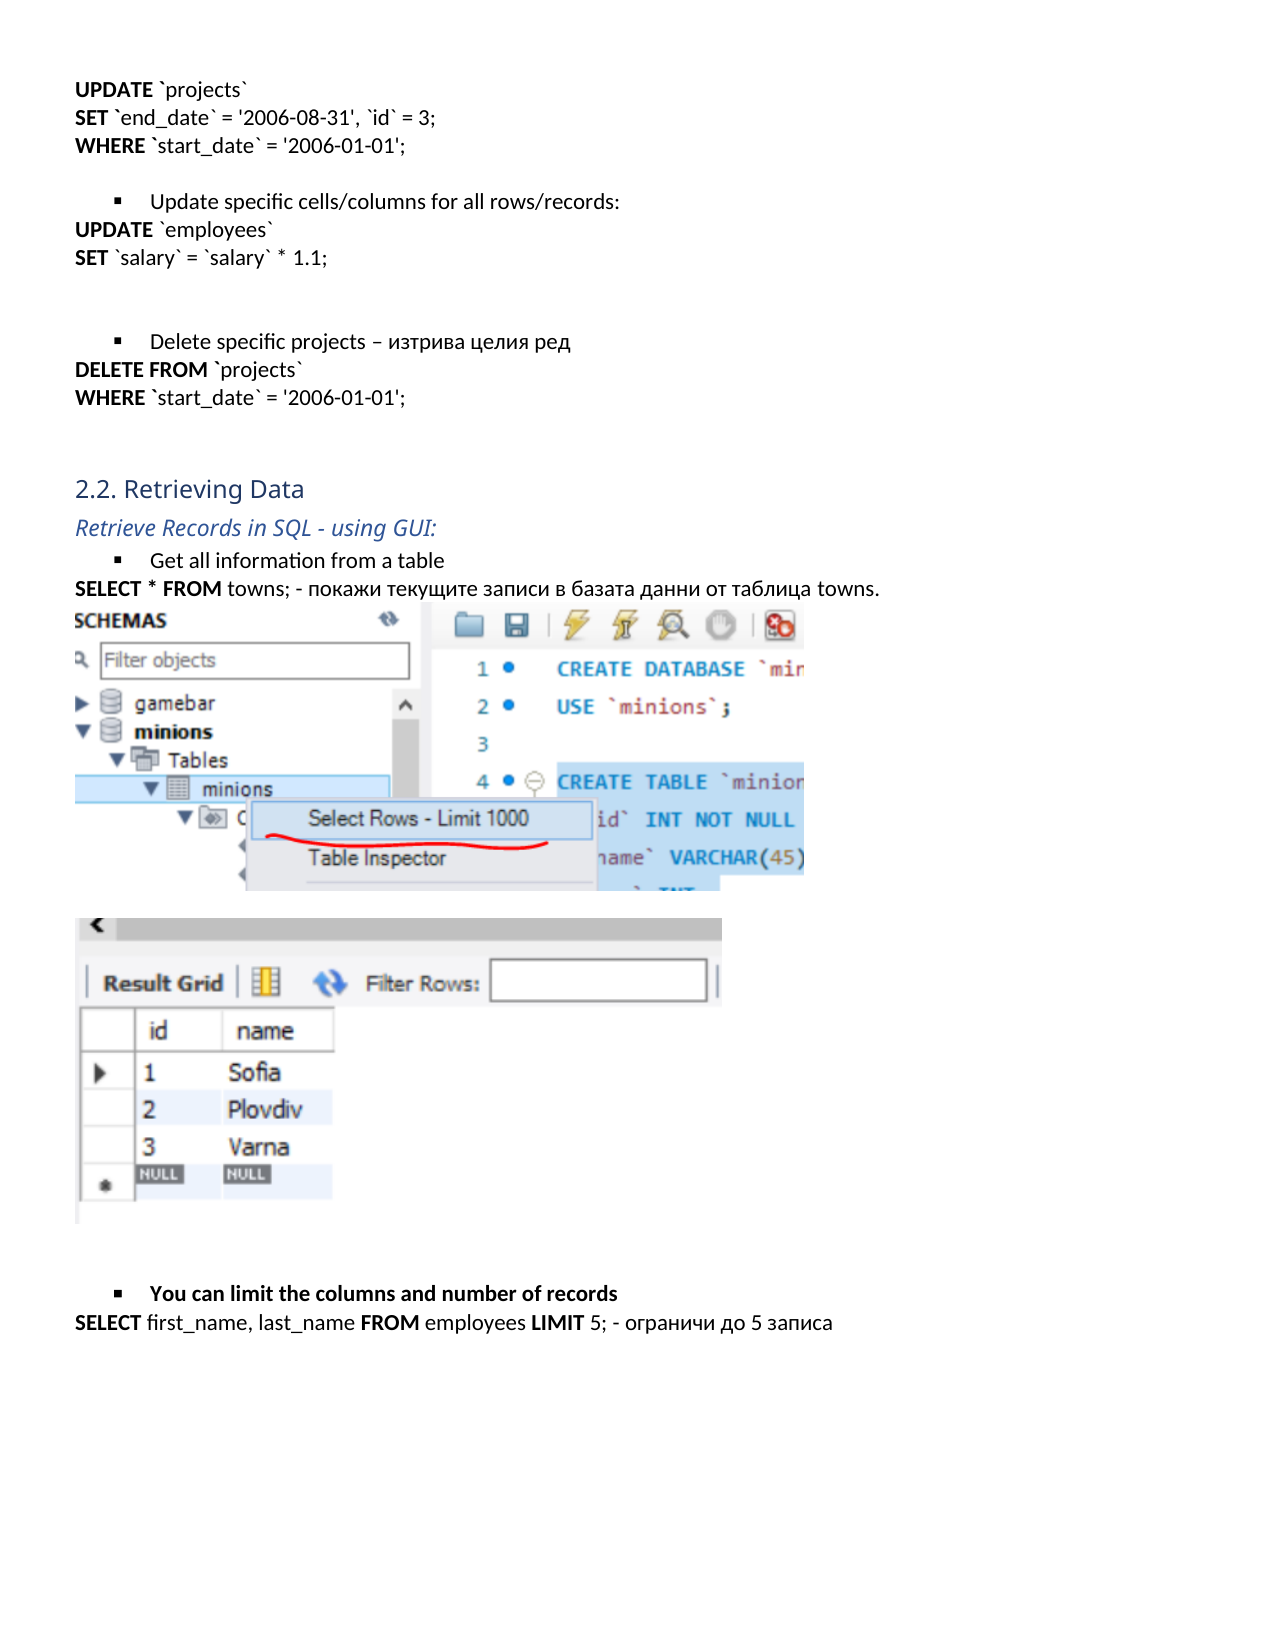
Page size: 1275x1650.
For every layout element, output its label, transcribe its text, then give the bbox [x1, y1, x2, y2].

text WHERE `start_date` = '2006-01-01'; [75, 383, 1200, 411]
subtitle Retrieve Records in SQL - using GUI: [75, 512, 1200, 544]
text SET `salary` = `salary` * 1.1; [75, 243, 1200, 271]
text WHERE `start_date` = '2006-01-01'; [75, 131, 1200, 159]
text SELECT * FROM towns; - покажи текущите записи в базата данни от таблица towns. [75, 574, 1200, 602]
text SELECT first_name, last_name FROM employees LIMIT 5; - ограничи до 5 записа [75, 1308, 1200, 1336]
text UPDATE `projects` [75, 75, 1200, 103]
list Update specific cells/columns for all rows/records: [112, 187, 1200, 215]
list Get all information from a table [112, 546, 1200, 574]
subtitle 2.2. Retrieving Data [75, 471, 1200, 506]
text DELETE FROM `projects` [75, 355, 1200, 383]
list Delete specific projects – изтрива целия ред [112, 327, 1200, 355]
list You can limit the columns and number of records [112, 1279, 1200, 1308]
text SET `end_date` = '2006-08-31', `id` = 3; [75, 103, 1200, 131]
picture [75, 918, 722, 1224]
text UPDATE `employees` [75, 215, 1200, 243]
picture [75, 602, 804, 891]
